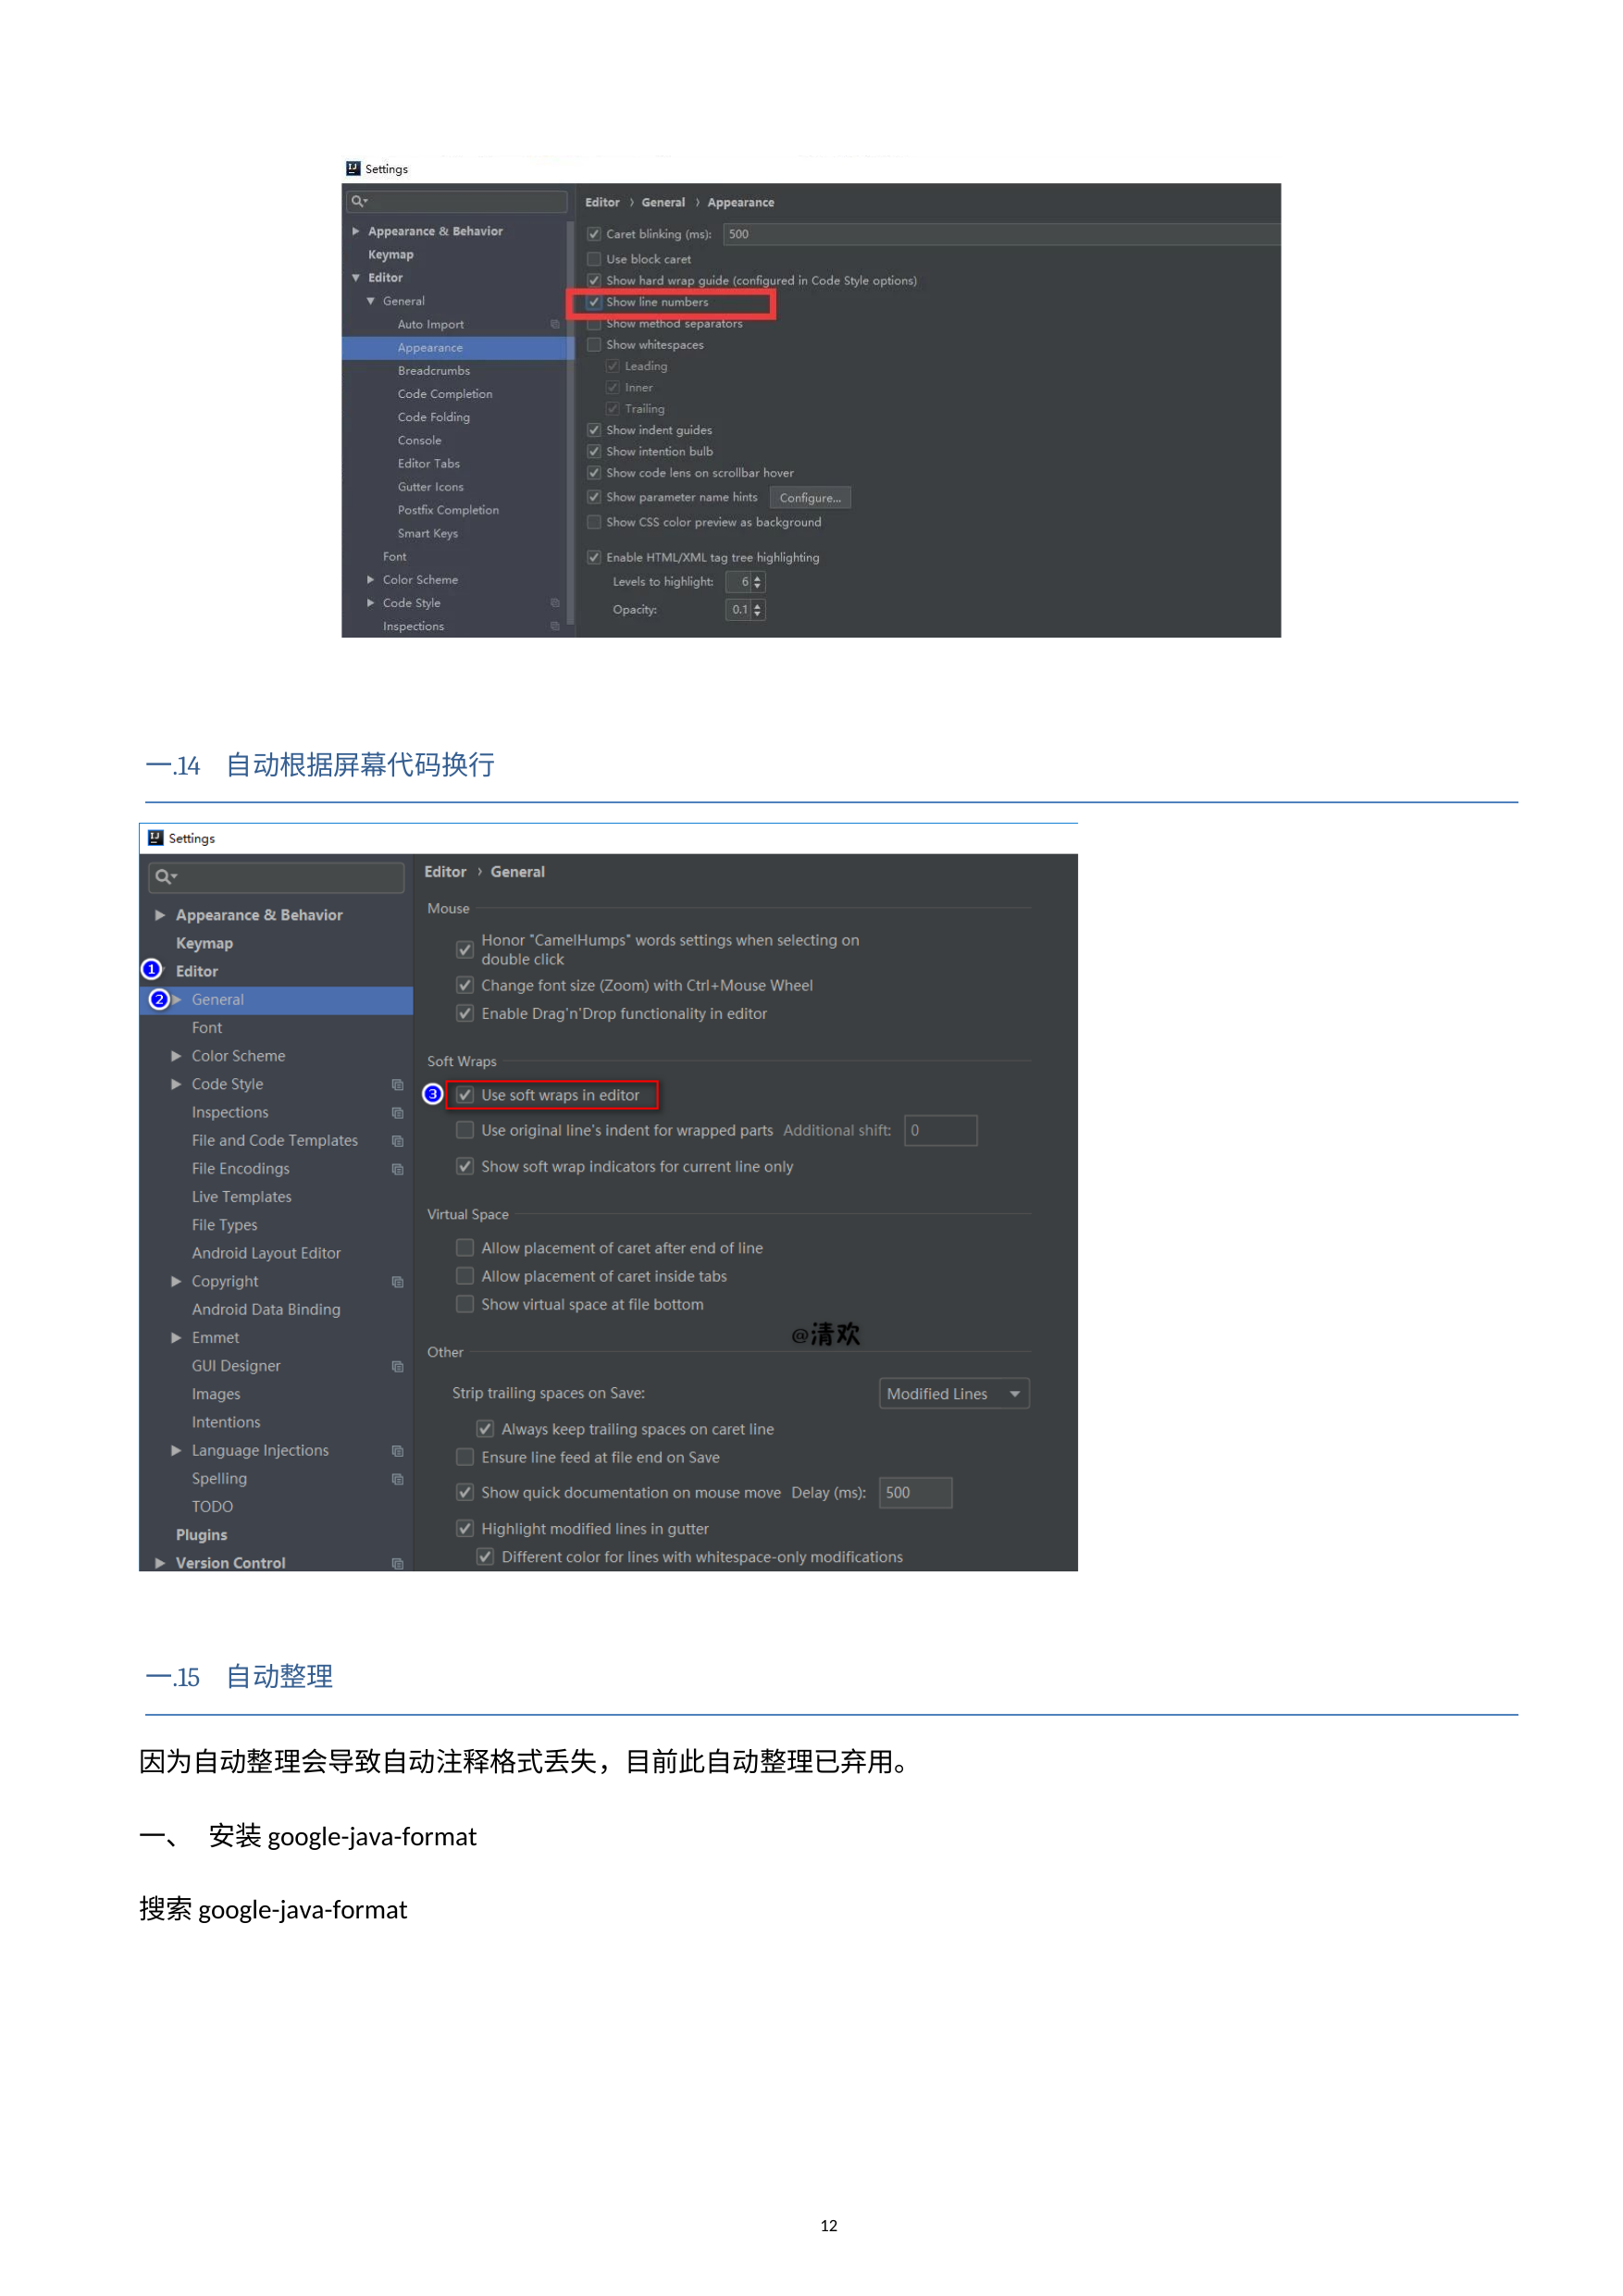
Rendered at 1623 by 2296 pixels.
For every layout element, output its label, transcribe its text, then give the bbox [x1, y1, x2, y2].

text 搜索google-java-format [139, 1870, 1518, 1944]
picture [139, 823, 1079, 1571]
list 安装google-java-format [139, 1797, 1518, 1870]
text 因为自动整理会导致自动注释格式丢失，目前此自动整理已弃用。 [104, 1723, 1518, 1797]
subtitle 自动根据屏幕代码换行 [145, 726, 1518, 801]
subtitle 自动整理 [145, 1639, 1518, 1714]
picture [341, 155, 1282, 638]
